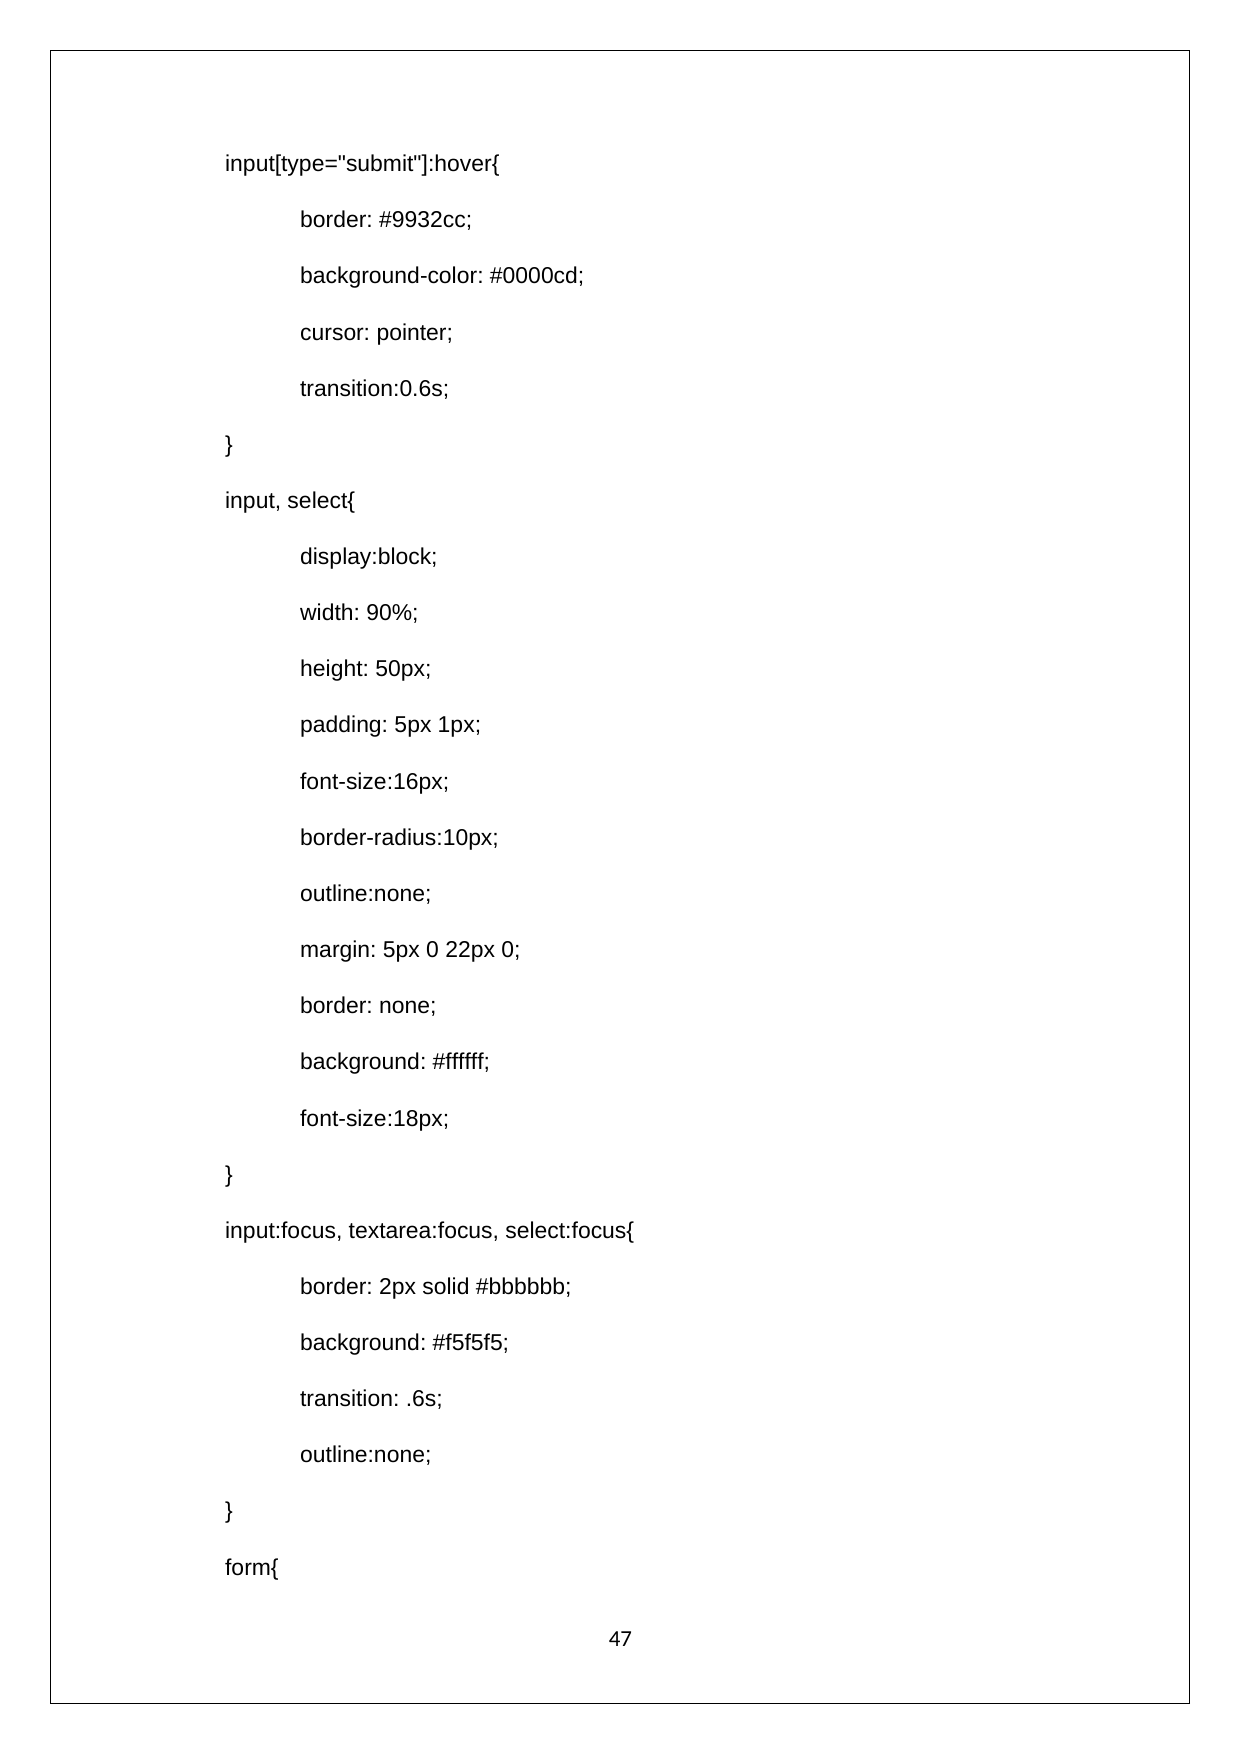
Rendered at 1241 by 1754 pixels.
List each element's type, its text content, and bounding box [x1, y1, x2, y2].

text } [150, 1497, 1090, 1524]
text transition:0.6s; [150, 374, 1090, 401]
text } [150, 1161, 1090, 1187]
text display:block; [150, 543, 1090, 569]
text font-size:18px; [150, 1104, 1090, 1131]
text outline:none; [150, 880, 1090, 906]
text border: none; [150, 992, 1090, 1018]
text background: #f5f5f5; [150, 1329, 1090, 1355]
text cursor: pointer; [150, 318, 1090, 345]
text input, select{ [150, 487, 1090, 513]
text border-radius:10px; [150, 824, 1090, 850]
text width: 90%; [150, 599, 1090, 626]
text input:focus, textarea:focus, select:focus{ [150, 1217, 1090, 1243]
text transition: .6s; [150, 1385, 1090, 1412]
text background-color: #0000cd; [150, 262, 1090, 289]
text background: #ffffff; [150, 1048, 1090, 1075]
text form{ [150, 1554, 1090, 1580]
text border: 2px solid #bbbbbb; [150, 1273, 1090, 1299]
text input[type="submit"]:hover{ [150, 150, 1090, 176]
text } [150, 431, 1090, 457]
text margin: 5px 0 22px 0; [150, 936, 1090, 962]
text height: 50px; [150, 655, 1090, 682]
text font-size:16px; [150, 768, 1090, 794]
text padding: 5px 1px; [150, 711, 1090, 738]
text outline:none; [150, 1441, 1090, 1468]
text border: #9932cc; [150, 206, 1090, 232]
